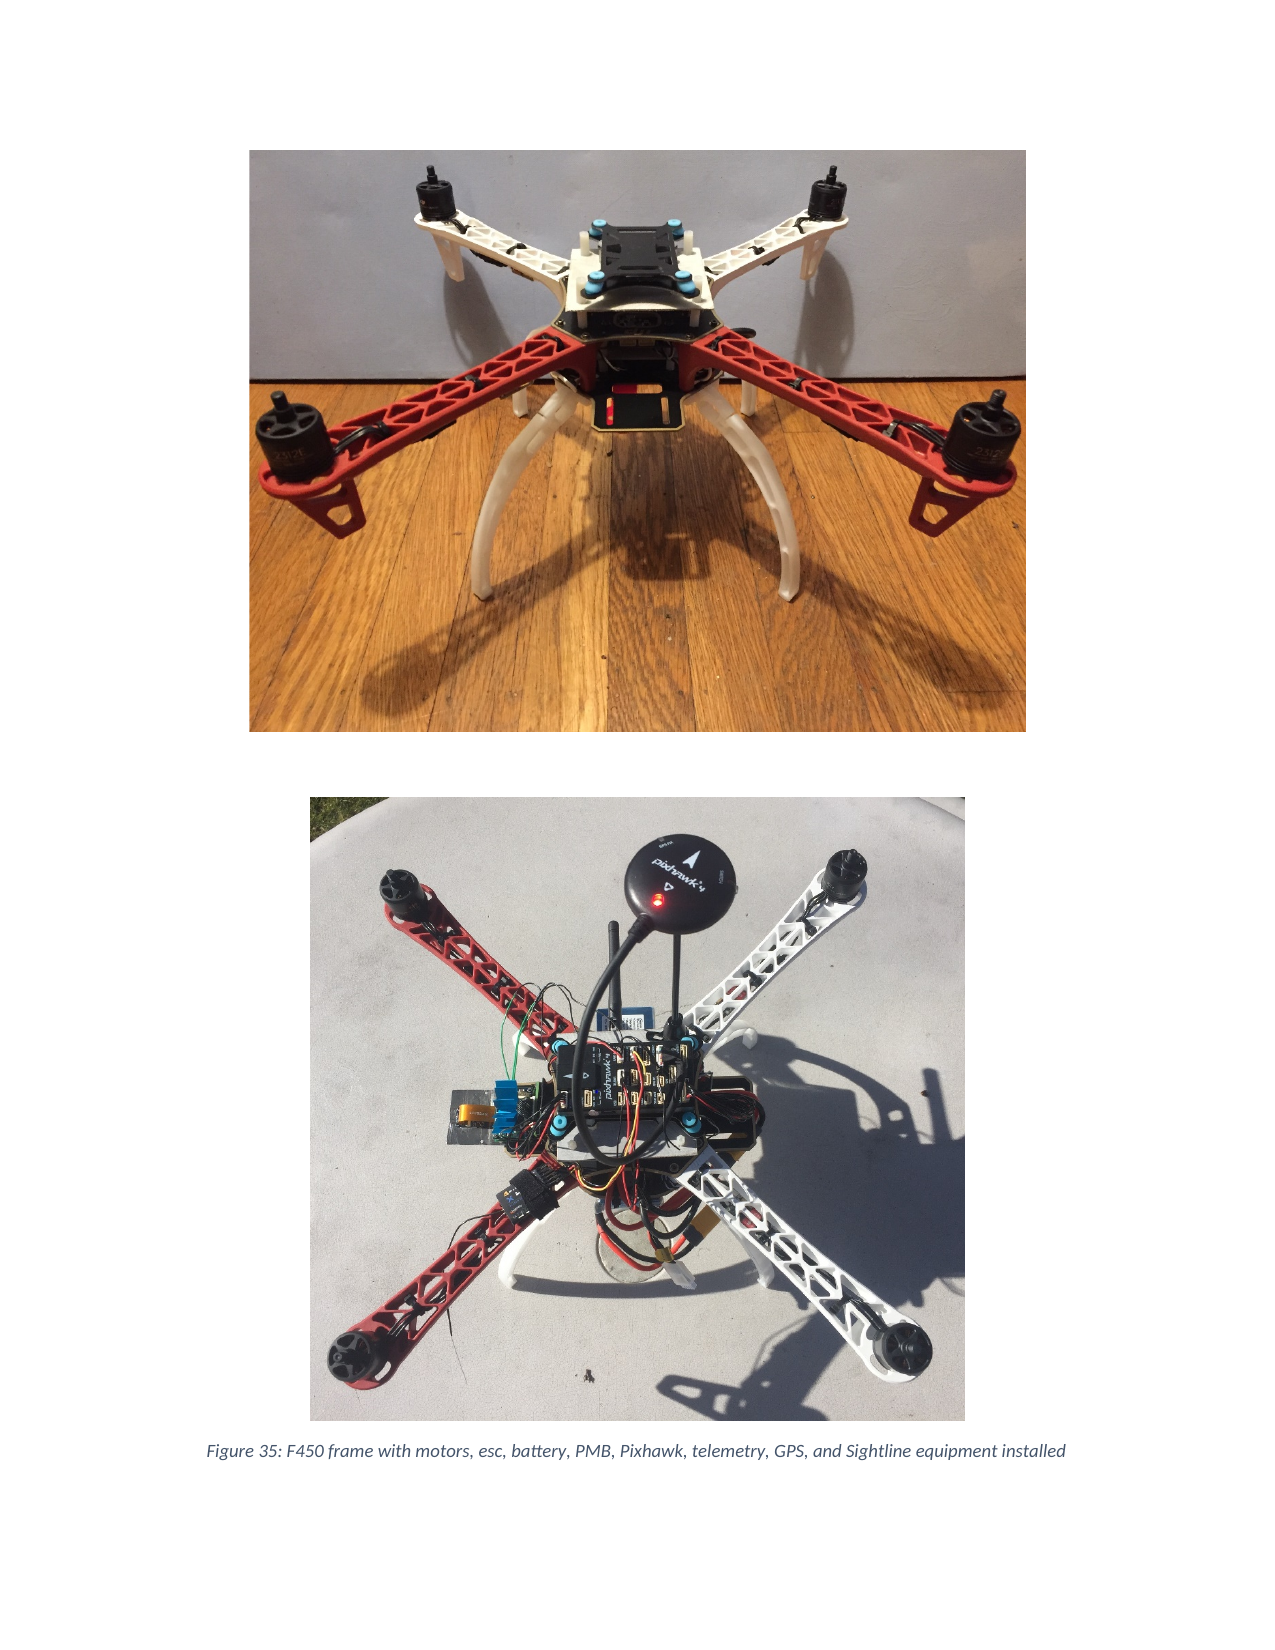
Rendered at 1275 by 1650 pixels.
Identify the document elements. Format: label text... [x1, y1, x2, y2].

text Figure 35: F450 frame with motors, esc, battery, PMB, Pixhawk, telemetry, GPS, and Sightline equipment installed [150, 1439, 1125, 1462]
picture [249, 150, 1026, 732]
picture [310, 797, 965, 1421]
